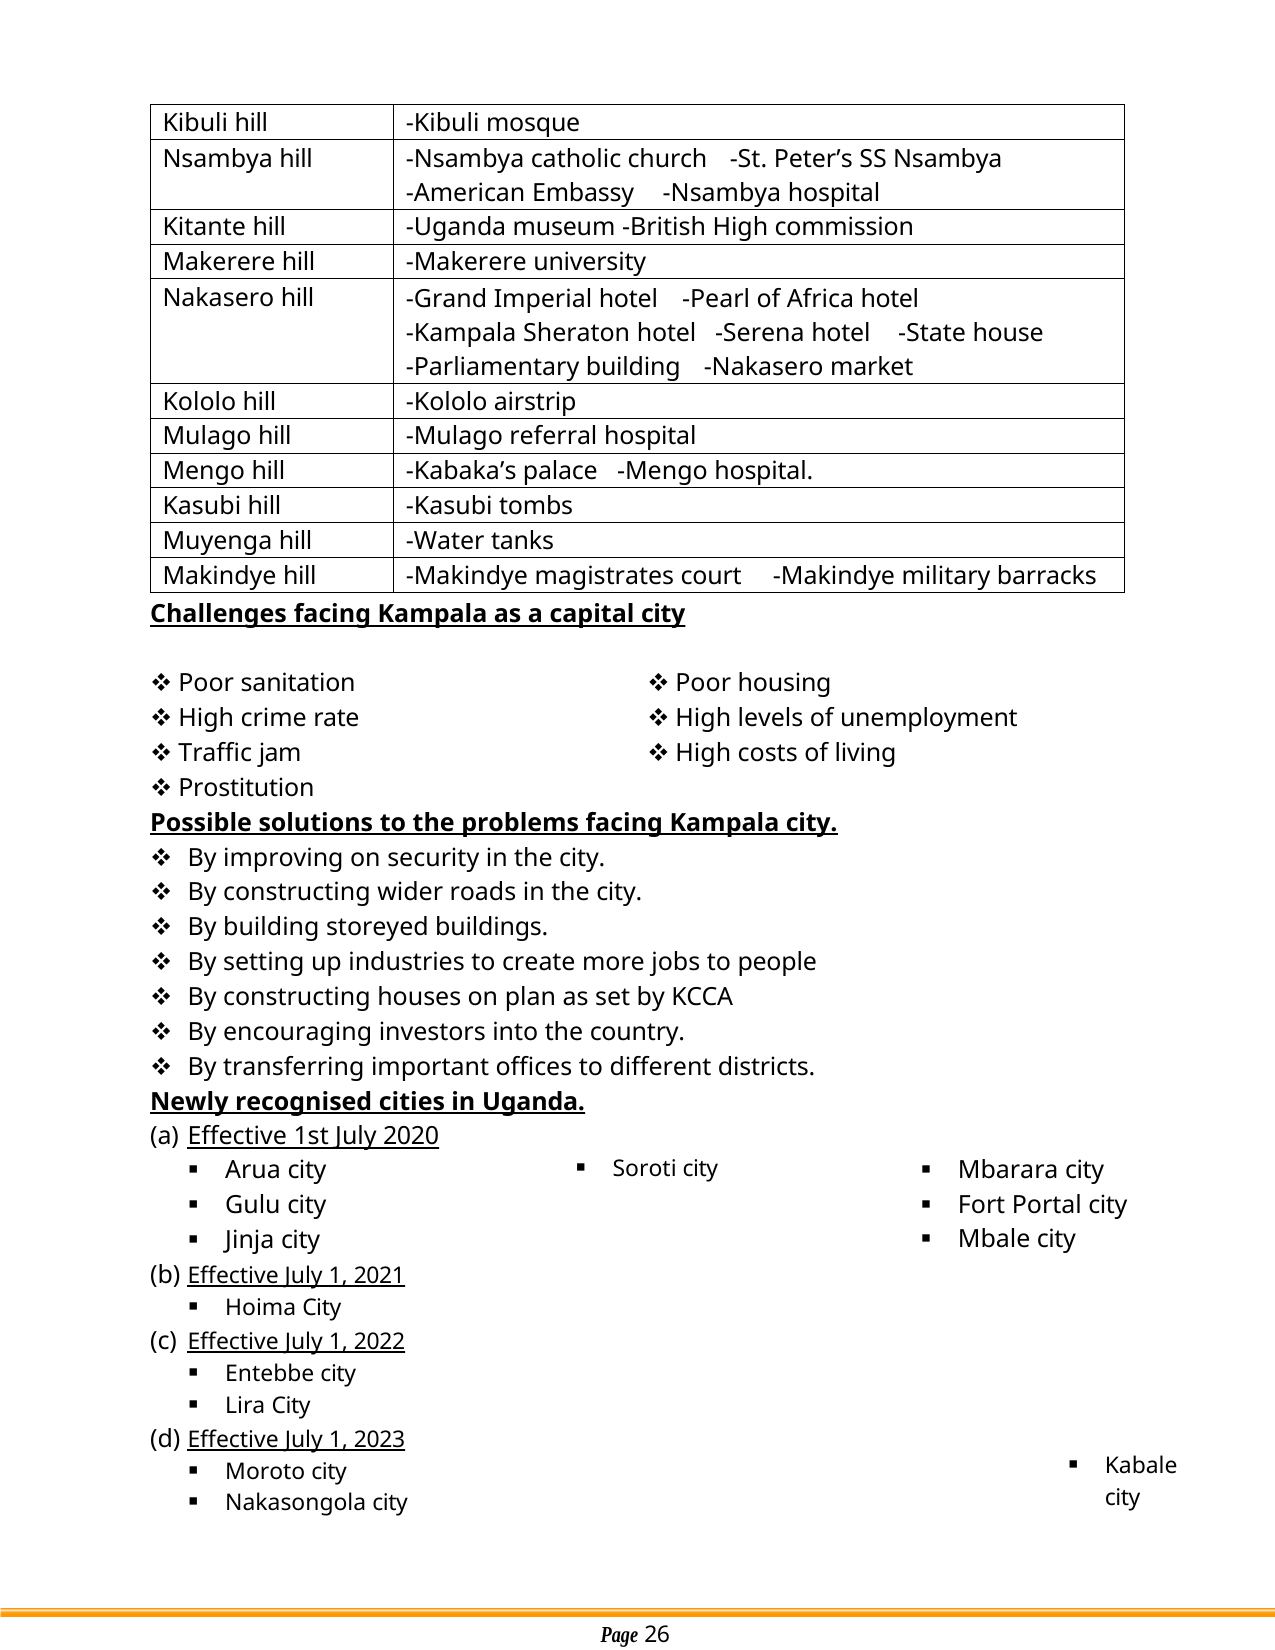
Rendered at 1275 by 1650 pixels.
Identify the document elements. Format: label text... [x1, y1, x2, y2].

list Jinja city [187, 1221, 433, 1256]
table_cell -Makindye magistrates court -Makindye military barracks [394, 558, 1124, 592]
list Mbale city [920, 1221, 1189, 1255]
table_cell -Mulago referral hospital [394, 419, 1124, 452]
table_cell Makerere hill [151, 245, 393, 278]
list High costs of living [647, 734, 1189, 768]
table_cell Mengo hill [151, 454, 393, 487]
table_cell -Uganda museum -British High commission [394, 210, 1124, 243]
list By transferring important offices to different districts. [150, 1047, 1189, 1082]
list By constructing wider roads in the city. [150, 873, 1189, 908]
list Soroti city [575, 1152, 849, 1183]
list By constructing houses on plan as set by KCCA [150, 978, 1189, 1012]
list Effective July 1, 2023 [150, 1420, 433, 1454]
list High crime rate [150, 699, 367, 734]
table_cell -Grand Imperial hotel -Pearl of Africa hotel -Kampala Sheraton hotel -Serena hotel -State house -Parliamentary building -Nakasero market [394, 279, 1124, 383]
list Effective 1st July 2020 [150, 1117, 1189, 1152]
list Fort Portal city [920, 1186, 1189, 1221]
table_cell -Kabaka’s palace -Mengo hospital. [394, 454, 1124, 487]
list Poor sanitation [150, 665, 367, 699]
list Mbarara city [920, 1152, 1189, 1186]
table_cell -Nsambya catholic church -St. Peter’s SS Nsambya -American Embassy -Nsambya hospital [394, 140, 1124, 208]
subtitle Possible solutions to the problems facing Kampala city. [150, 803, 1189, 838]
table_cell -Water tanks [394, 523, 1124, 557]
list Nakasongola city [187, 1486, 433, 1517]
list Effective July 1, 2021 [150, 1256, 433, 1290]
table_cell Makindye hill [151, 558, 393, 592]
table_cell Kitante hill [151, 210, 393, 243]
list Lira City [187, 1388, 433, 1420]
table_cell Kasubi hill [151, 488, 393, 522]
table_cell Nsambya hill [151, 140, 393, 208]
list Traffic jam [150, 734, 367, 768]
list Moroto city [187, 1454, 433, 1486]
text Challenges facing Kampala as a capital city [150, 595, 1189, 630]
picture [0, 1608, 1275, 1617]
table_cell -Kasubi tombs [394, 488, 1124, 522]
list High levels of unemployment [647, 699, 1189, 734]
list Entebbe city [187, 1356, 433, 1388]
list By building storeyed buildings. [150, 908, 1189, 943]
list By encouraging investors into the country. [150, 1012, 1189, 1047]
list By setting up industries to create more jobs to people [150, 943, 1189, 977]
subtitle Newly recognised cities in Uganda. [150, 1082, 1189, 1117]
list Prostitution [150, 768, 367, 803]
table_cell Nakasero hill [151, 279, 393, 383]
table_cell Muyenga hill [151, 523, 393, 557]
table_cell -Makerere university [394, 245, 1124, 278]
list Kabale city [1067, 1449, 1189, 1512]
table_cell Mulago hill [151, 419, 393, 452]
table_cell -Kololo airstrip [394, 384, 1124, 417]
list Poor housing [647, 665, 1189, 699]
table_cell Kololo hill [151, 384, 393, 417]
list Gulu city [187, 1186, 433, 1221]
list Arua city [187, 1152, 433, 1186]
table_header -Kibuli mosque [394, 105, 1124, 139]
list By improving on security in the city. [150, 838, 1189, 873]
list Effective July 1, 2022 [150, 1322, 433, 1356]
table_header Kibuli hill [151, 105, 393, 139]
list Hoima City [187, 1290, 433, 1322]
